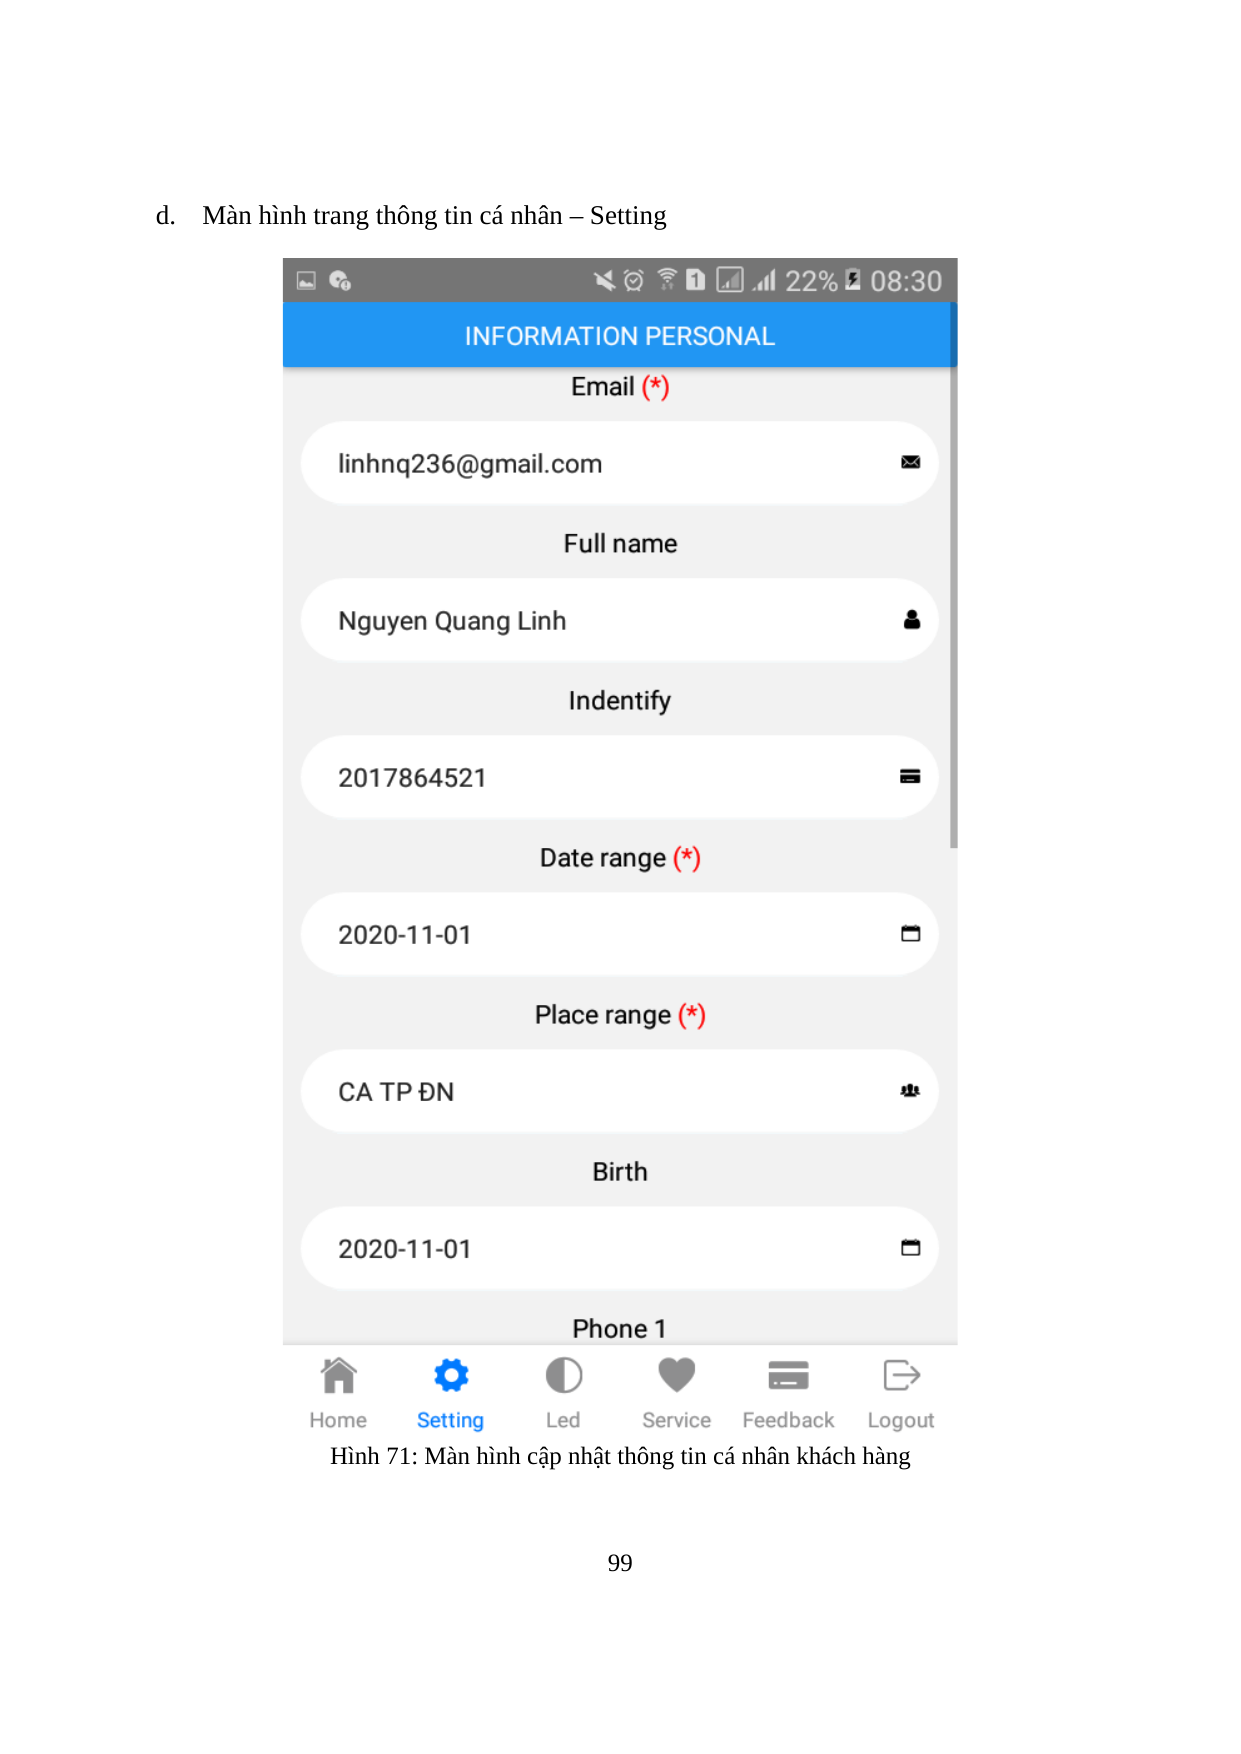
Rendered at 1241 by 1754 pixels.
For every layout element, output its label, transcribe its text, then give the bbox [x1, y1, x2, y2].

picture [282, 258, 958, 1436]
list d. Màn hình trang thông tin cá nhân – Setting [156, 199, 1122, 231]
